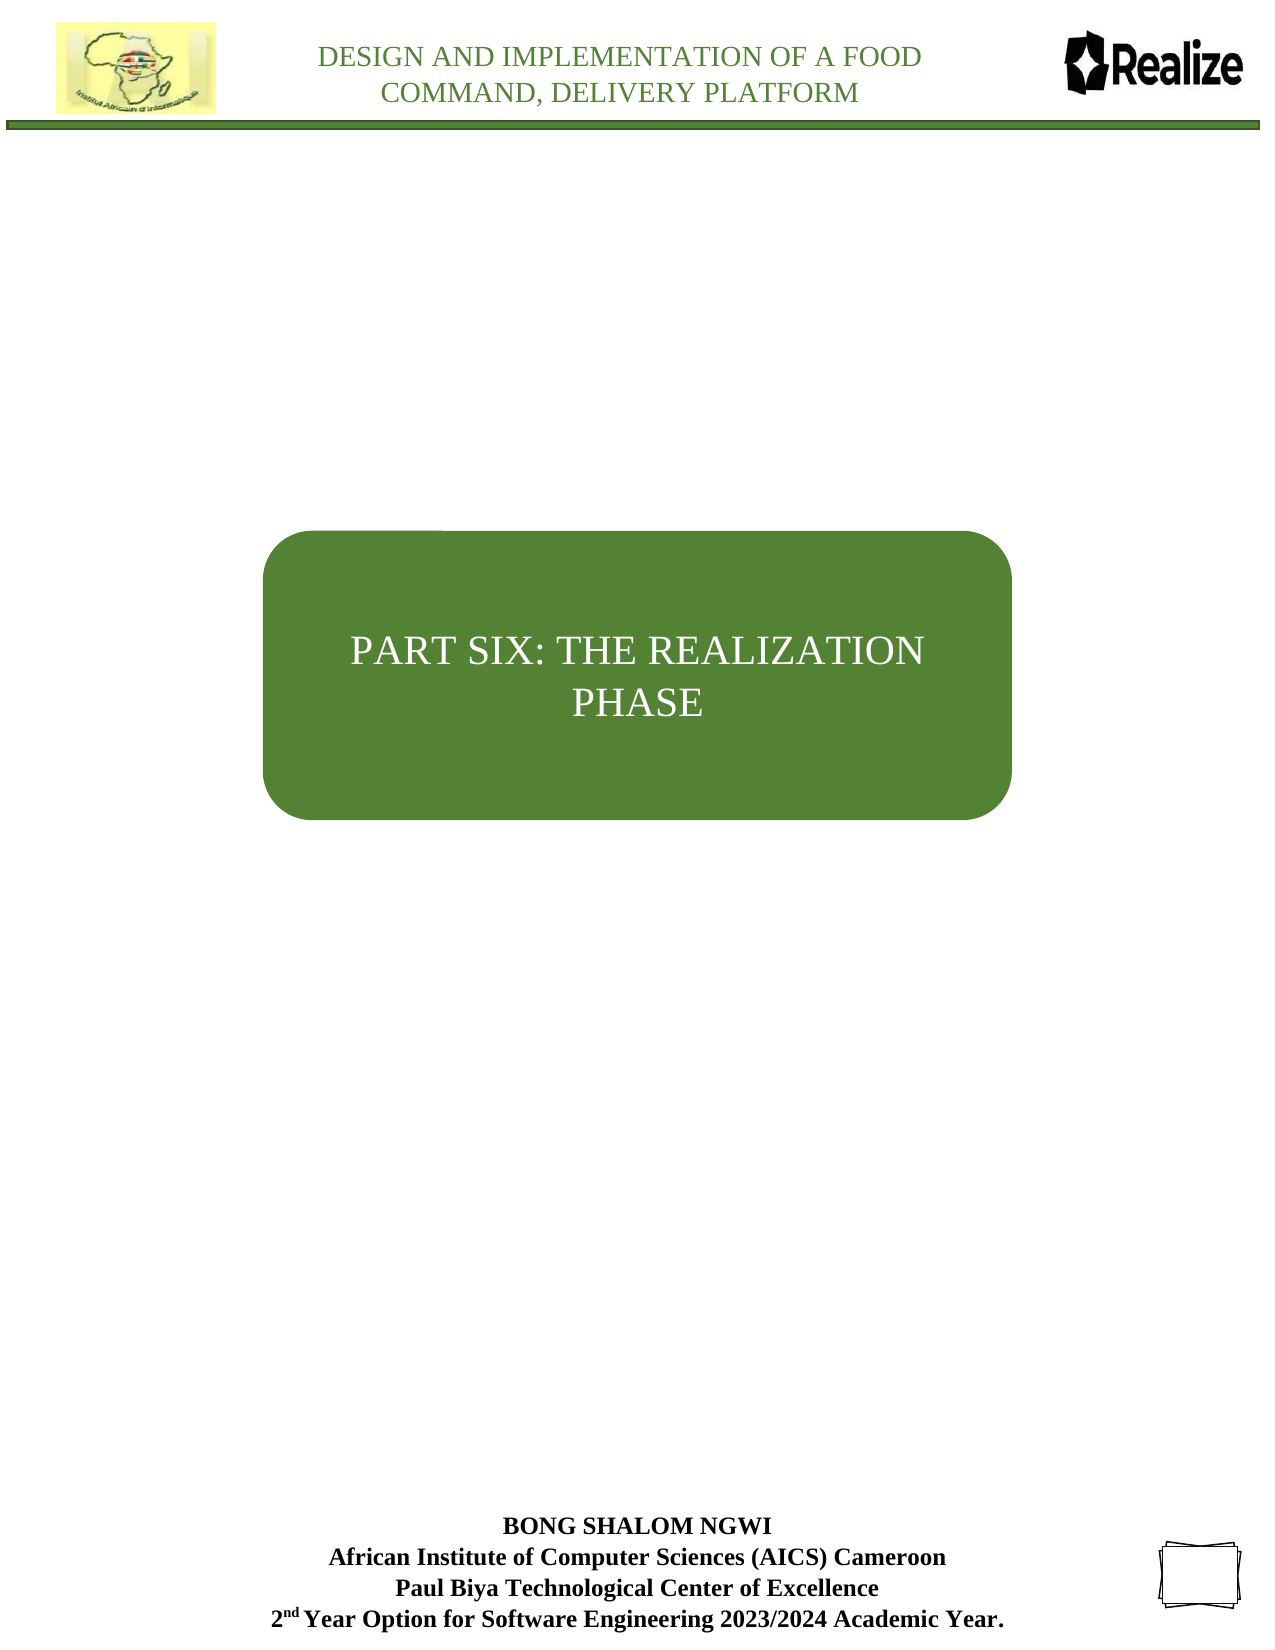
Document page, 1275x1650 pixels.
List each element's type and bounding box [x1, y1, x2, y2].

picture [1064, 30, 1243, 95]
picture [56, 22, 216, 114]
